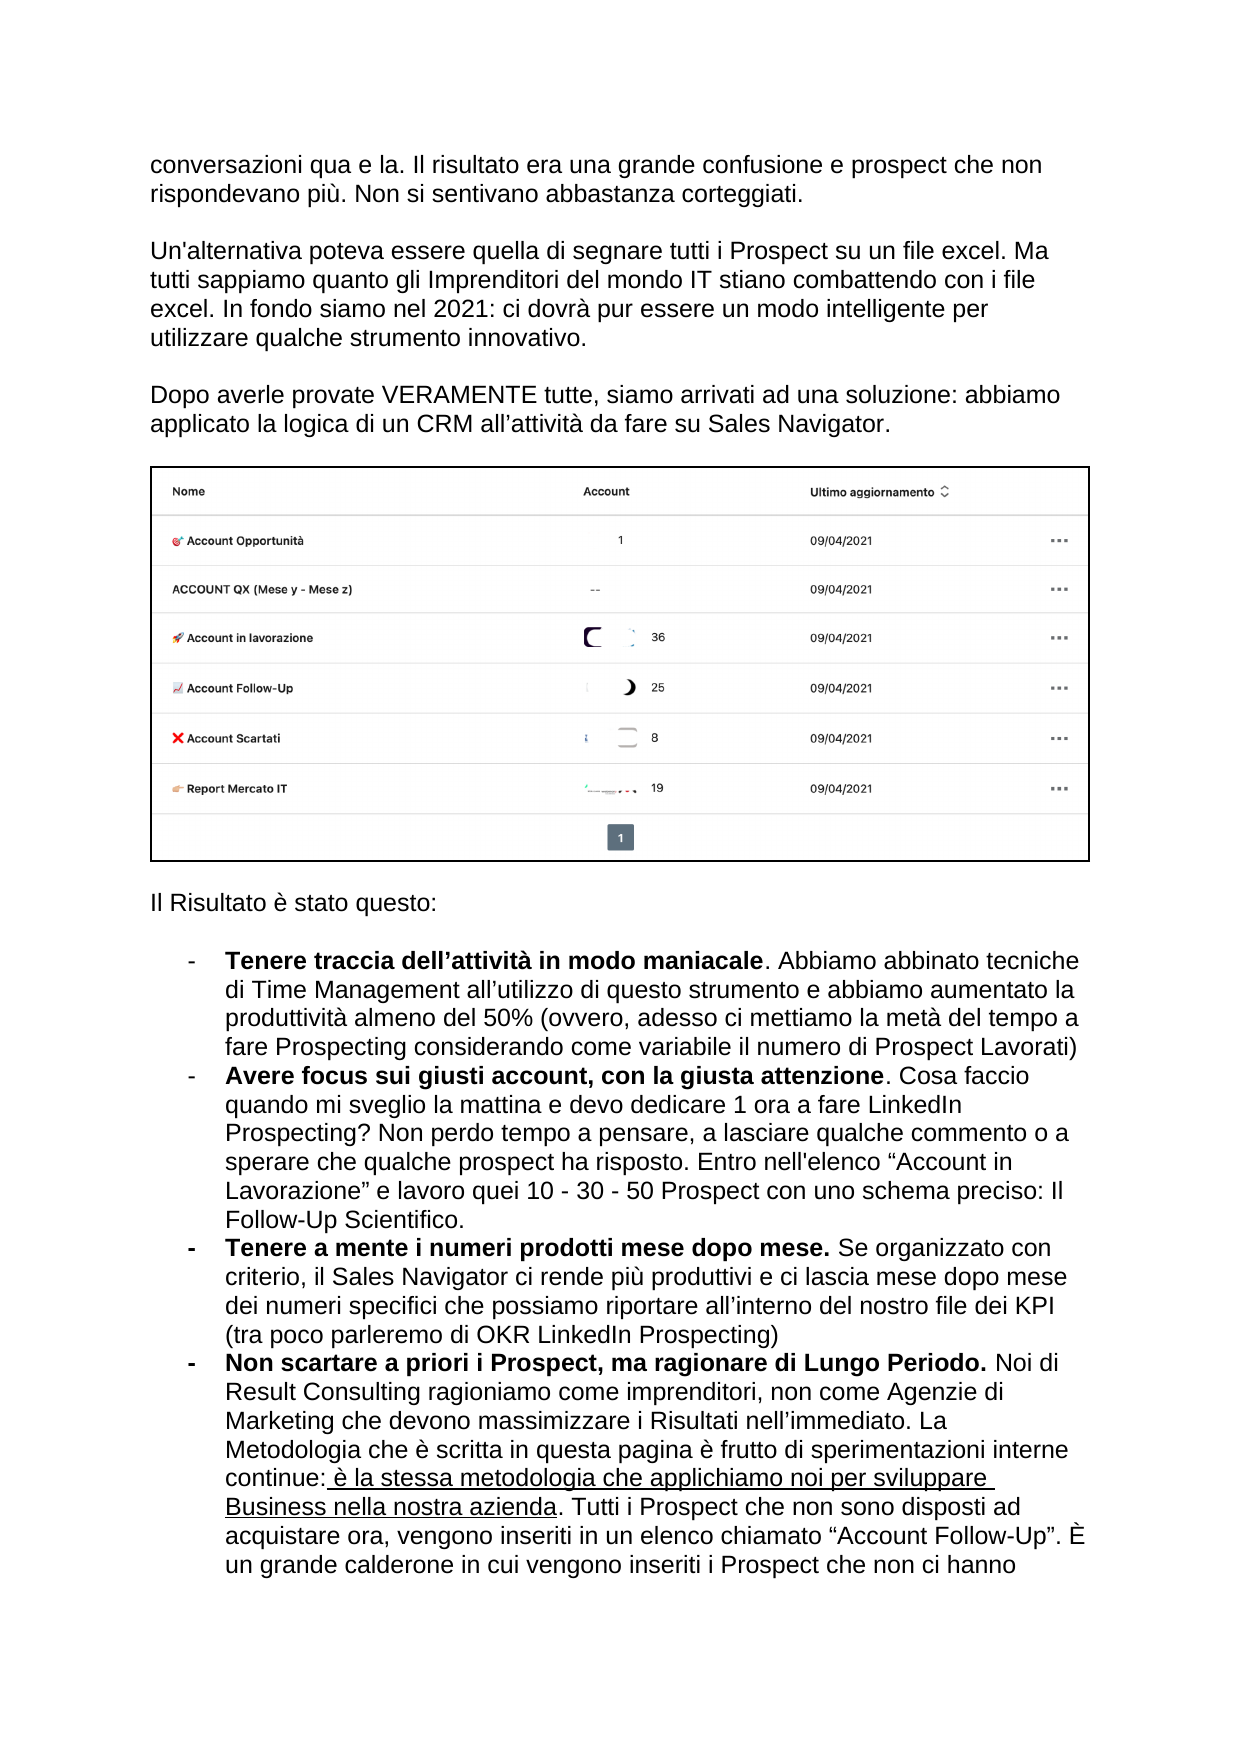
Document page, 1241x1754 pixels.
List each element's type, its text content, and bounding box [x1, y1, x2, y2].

picture [152, 468, 1088, 860]
text Dopo averle provate VERAMENTE tutte, siamo arrivati ad una soluzione: abbiamo applicato la logica di un CRM all’attività da fare su Sales Navigator. [150, 380, 1090, 437]
list Tenere a mente i numeri prodotti mese dopo mese. Se organizzato con criterio, il Sales Navigator ci rende più produttivi e ci lascia mese dopo mese dei numeri specifici che possiamo riportare all’interno del nostro file dei KPI (tra poco parleremo di OKR LinkedIn Prospecting) [187, 1233, 1090, 1348]
text Il Risultato è stato questo: [150, 888, 1090, 917]
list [187, 1348, 1090, 1578]
list Tenere traccia dell’attività in modo maniacale. Abbiamo abbinato tecniche di Time Management all’utilizzo di questo strumento e abbiamo aumentato la produttività almeno del 50% (ovvero, adesso ci mettiamo la metà del tempo a fare Prospecting considerando come variabile il numero di Prospect Lavorati) [187, 946, 1090, 1061]
list Avere focus sui giusti account, con la giusta attenzione. Cosa faccio quando mi sveglio la mattina e devo dedicare 1 ora a fare LinkedIn Prospecting? Non perdo tempo a pensare, a lasciare qualche commento o a sperare che qualche prospect ha risposto. Entro nell'elenco “Account in Lavorazione” e lavoro quei 10 - 30 - 50 Prospect con uno schema preciso: Il Follow-Up Scientifico. [187, 1061, 1090, 1233]
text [150, 150, 1090, 207]
text Un'alternativa poteva essere quella di segnare tutti i Prospect su un file excel. Ma tutti sappiamo quanto gli Imprenditori del mondo IT stiano combattendo con i file excel. In fondo siamo nel 2021: ci dovrà pur essere un modo intelligente per utilizzare qualche strumento innovativo. [150, 236, 1090, 351]
